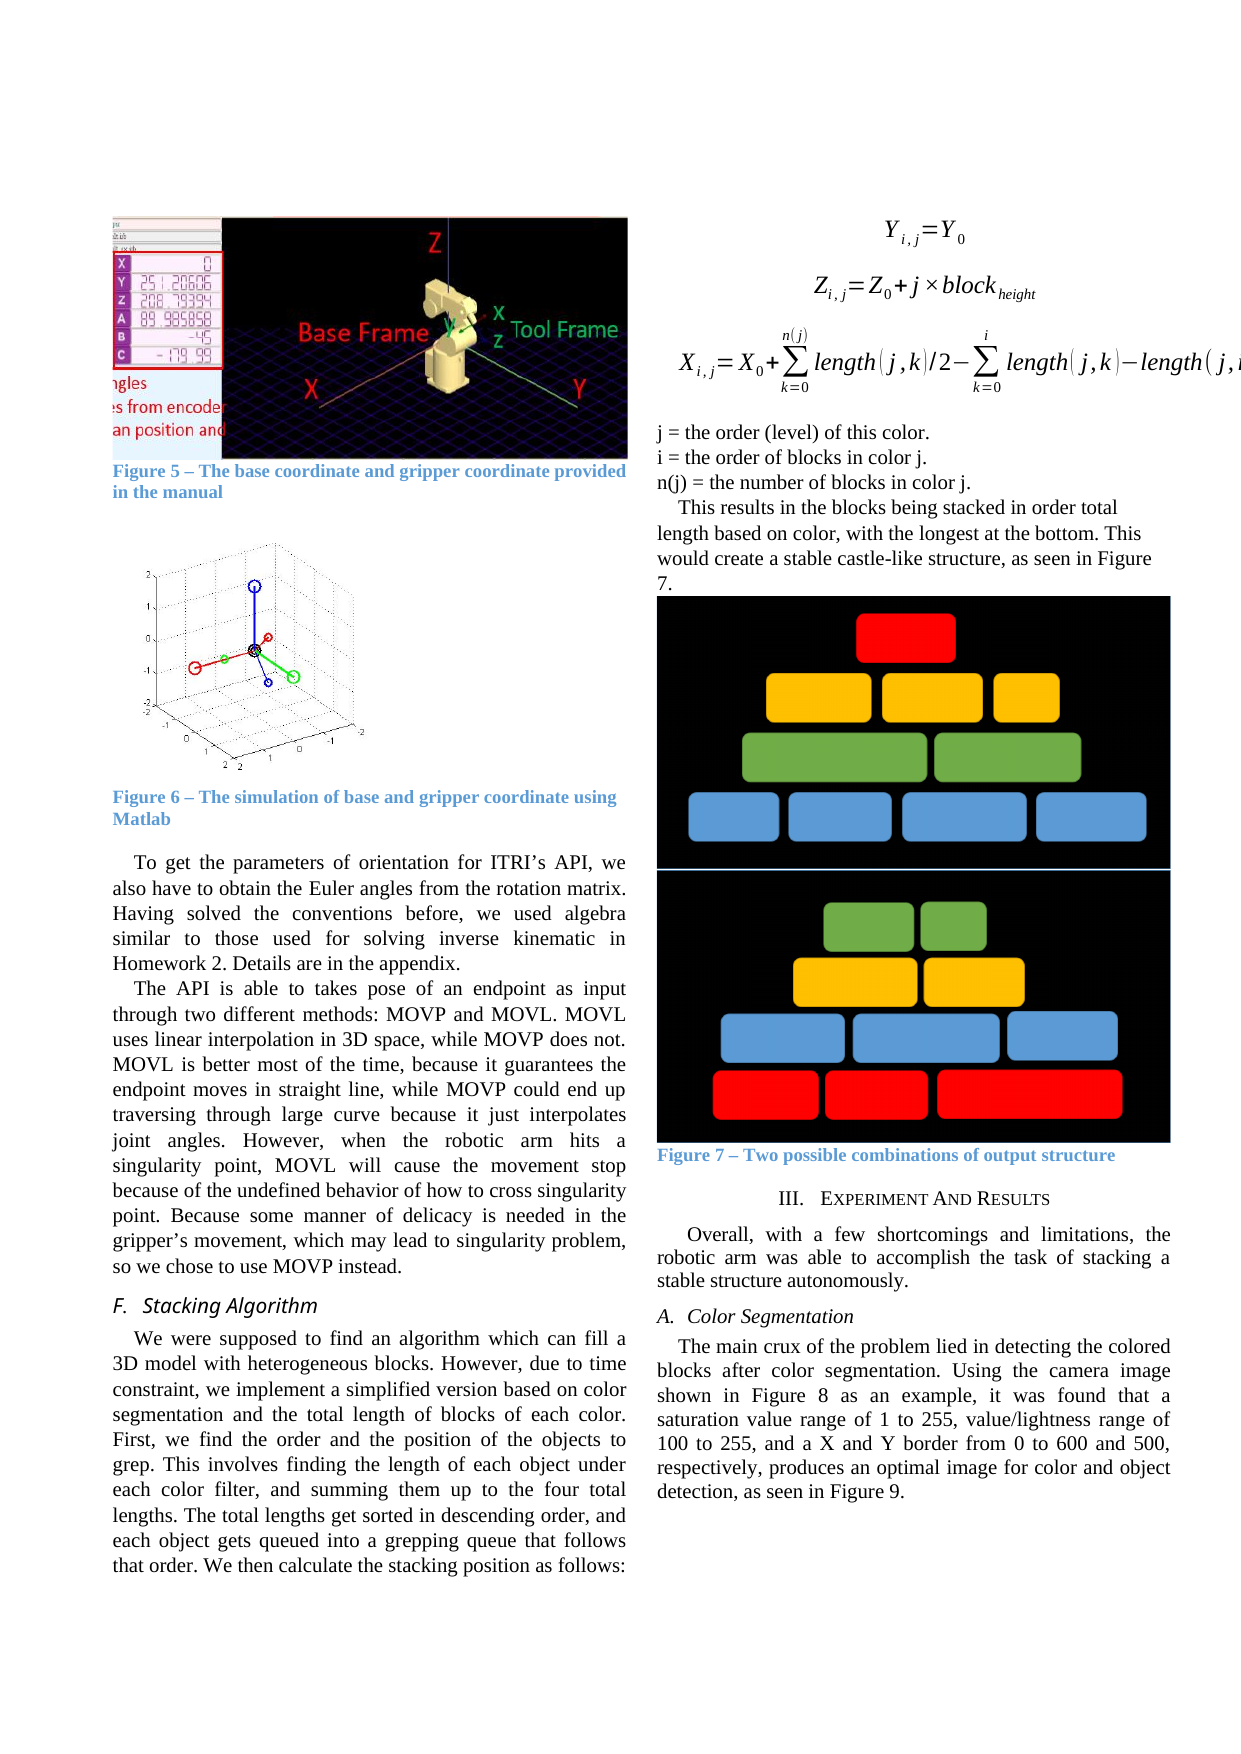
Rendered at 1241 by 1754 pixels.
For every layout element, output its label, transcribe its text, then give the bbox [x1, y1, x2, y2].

subtitle A. Color Segmentation [657, 1304, 1171, 1328]
text We were supposed to find an algorithm which can fill a 3D model with heterogeneous blocks. However, due to time constraint, we implement a simplified version based on color segmentation and the total length of blocks of each color. First, we find the order and the position of the objects to grep. This involves finding the length of each object under each color filter, and summing them up to the four total lengths. The total lengths get sorted in descending order, and each object gets queued into a grepping queue that follows that order. We then calculate the stacking position as follows: [112, 1326, 627, 1577]
text j = the order (level) of this color. [657, 419, 1171, 444]
picture [656, 596, 1171, 869]
picture [112, 216, 628, 460]
text The main crux of the problem lied in detecting the colored blocks after color segmentation. Using the camera image shown in Figure 8 as an example, it was found that a saturation value range of 1 to 255, value/lightness range of 100 to 255, and a X and Y border from 0 to 600 and 500, respectively, produces an optimal image for color and object detection, as seen in Figure 9. [657, 1334, 1171, 1503]
text n(j) = the number of blocks in color j. [657, 470, 1171, 494]
text i = the order of blocks in color j. [657, 445, 1171, 469]
text To get the parameters of orientation for ITRI’s API, we also have to obtain the Euler angles from the rotation matrix. Having solved the conventions before, we used algebra similar to those used for solving inverse kinematic in Homework 2. Details are in the appendix. [112, 850, 627, 975]
subtitle F. Stacking Algorithm [112, 1291, 627, 1320]
picture [112, 523, 373, 787]
picture [656, 870, 1171, 1143]
text The API is able to takes pose of an endpoint as input through two different methods: MOVP and MOVL. MOVL uses linear interpolation in 3D space, while MOVP does not. MOVL is better most of the time, because it guarantees the endpoint moves in straight line, while MOVP could end up traversing through large curve because it just interpolates joint angles. However, when the robotic arm hits a singularity point, MOVL will cause the movement stop because of the undefined behavior of how to cross singularity point. Because some manner of delicacy is needed in the gripper’s movement, which may lead to singularity problem, so we chose to use MOVP instead. [112, 976, 627, 1278]
text Overall, with a few shortcomings and limitations, the robotic arm was able to accomplish the task of stacking a stable structure autonomously. [657, 1223, 1171, 1292]
subtitle Experiment And Results [657, 1186, 1171, 1210]
text This results in the blocks being stacked in order total length based on color, with the longest at the bottom. This would create a stable castle-like structure, as seen in Figure 7. [657, 495, 1171, 595]
